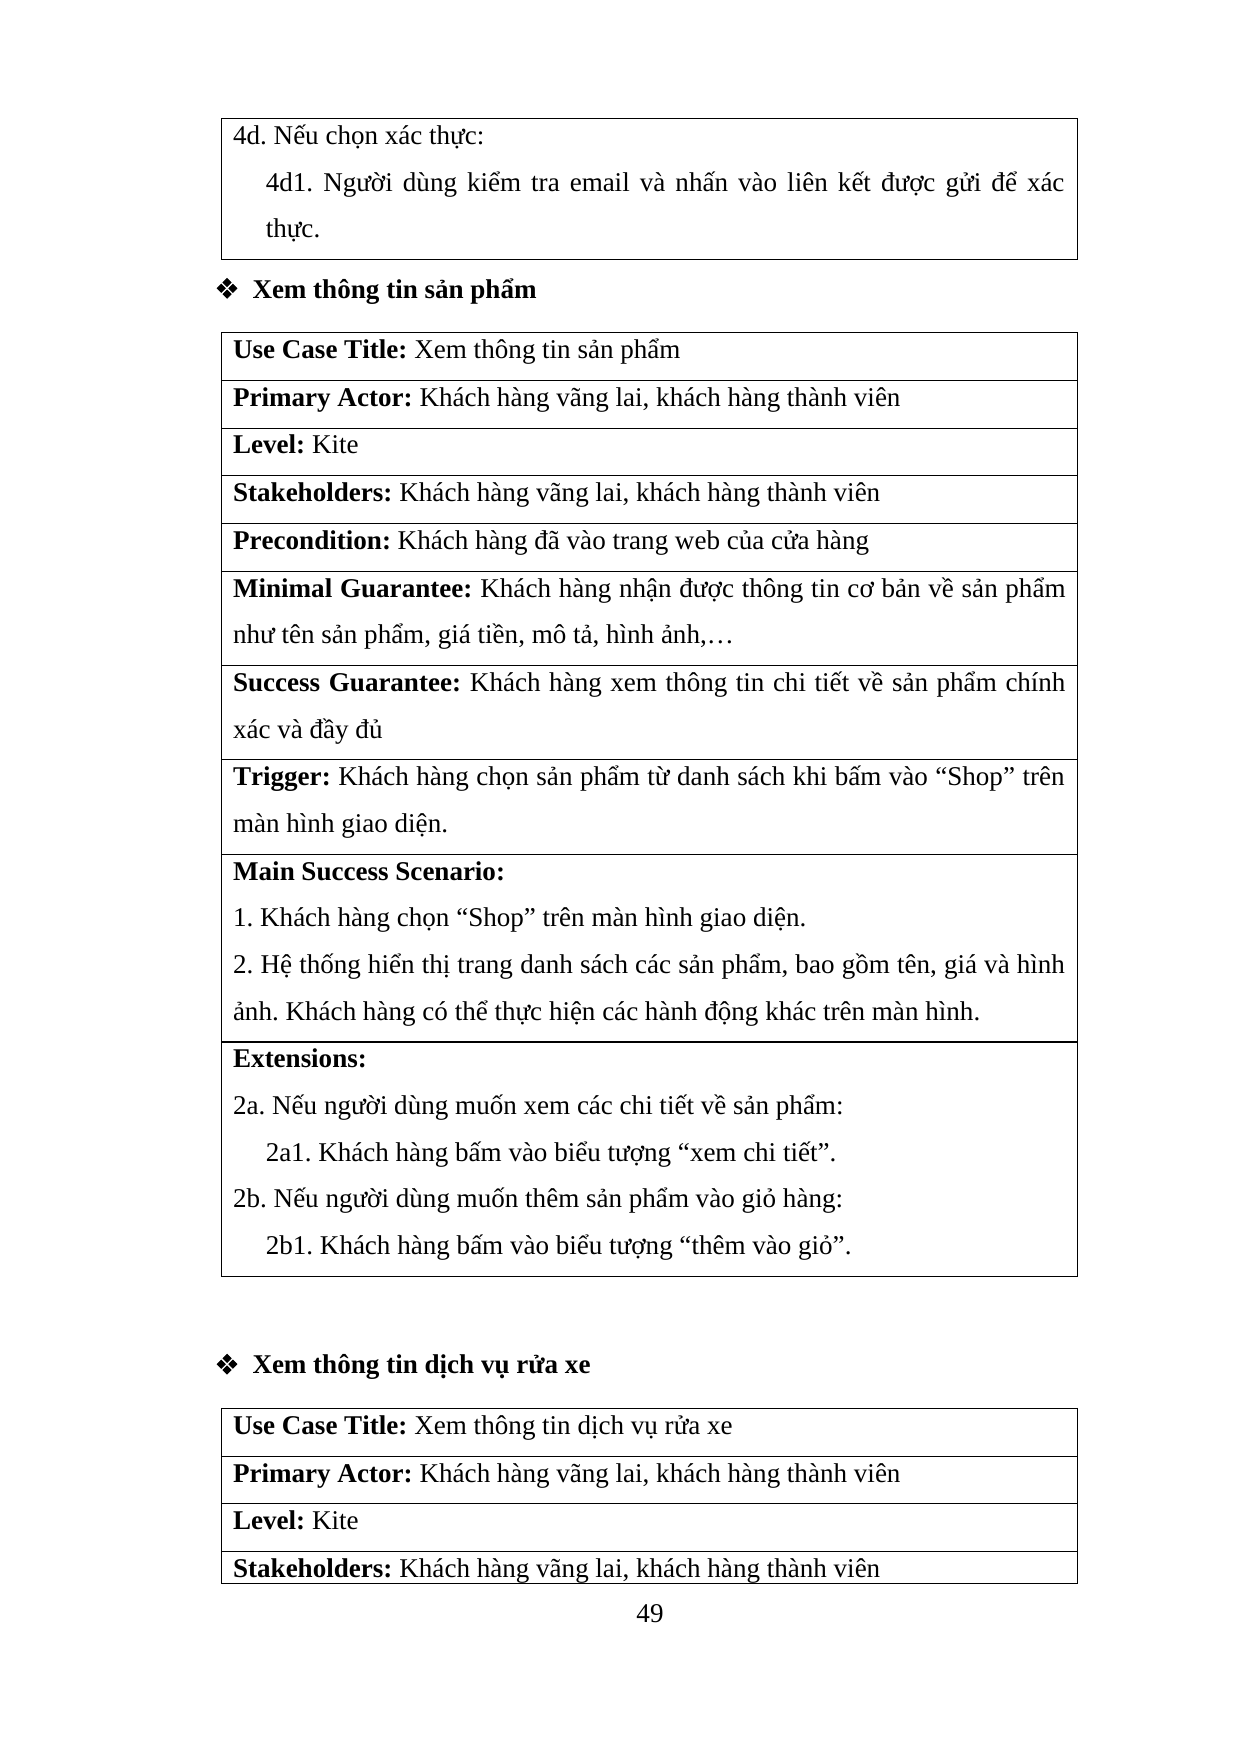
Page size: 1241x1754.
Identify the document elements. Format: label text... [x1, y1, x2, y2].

table_cell Trigger: Khách hàng chọn sản phẩm từ danh sách khi bấm vào “Shop” trên màn hình giao diện. [222, 760, 1077, 854]
table_cell Level: Kite [222, 429, 1077, 475]
table_cell Extensions: 2a. Nếu người dùng muốn xem các chi tiết về sản phẩm: 2a1. Khách hàng bấm vào biểu tượng “xem chi tiết”. 2b. Nếu người dùng muốn thêm sản phẩm vào giỏ hàng: 2b1. Khách hàng bấm vào biểu tượng “thêm vào giỏ”. [222, 1043, 1077, 1276]
table_header Use Case Title: Xem thông tin sản phẩm [222, 333, 1077, 380]
list Xem thông tin dịch vụ rửa xe [177, 1348, 1122, 1380]
table_cell Primary Actor: Khách hàng vãng lai, khách hàng thành viên [222, 381, 1077, 427]
table_cell Success Guarantee: Khách hàng xem thông tin chi tiết về sản phẩm chính xác và đầy đủ [222, 666, 1077, 759]
table_cell Stakeholders: Khách hàng vãng lai, khách hàng thành viên [222, 476, 1077, 523]
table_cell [222, 119, 1077, 259]
table_header Use Case Title: Xem thông tin dịch vụ rửa xe [222, 1409, 1077, 1456]
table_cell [222, 1552, 1077, 1583]
table_cell Minimal Guarantee: Khách hàng nhận được thông tin cơ bản về sản phẩm như tên sản phẩm, giá tiền, mô tả, hình ảnh,… [222, 572, 1077, 665]
table_cell Main Success Scenario: 1. Khách hàng chọn “Shop” trên màn hình giao diện. 2. Hệ thống hiển thị trang danh sách các sản phẩm, bao gồm tên, giá và hình ảnh. Khách hàng có thể thực hiện các hành động khác trên màn hình. [222, 855, 1077, 1041]
table_cell Level: Kite [222, 1504, 1077, 1551]
table_cell Precondition: Khách hàng đã vào trang web của cửa hàng [222, 524, 1077, 571]
list Xem thông tin sản phẩm [177, 273, 1122, 304]
table_cell Primary Actor: Khách hàng vãng lai, khách hàng thành viên [222, 1457, 1077, 1503]
